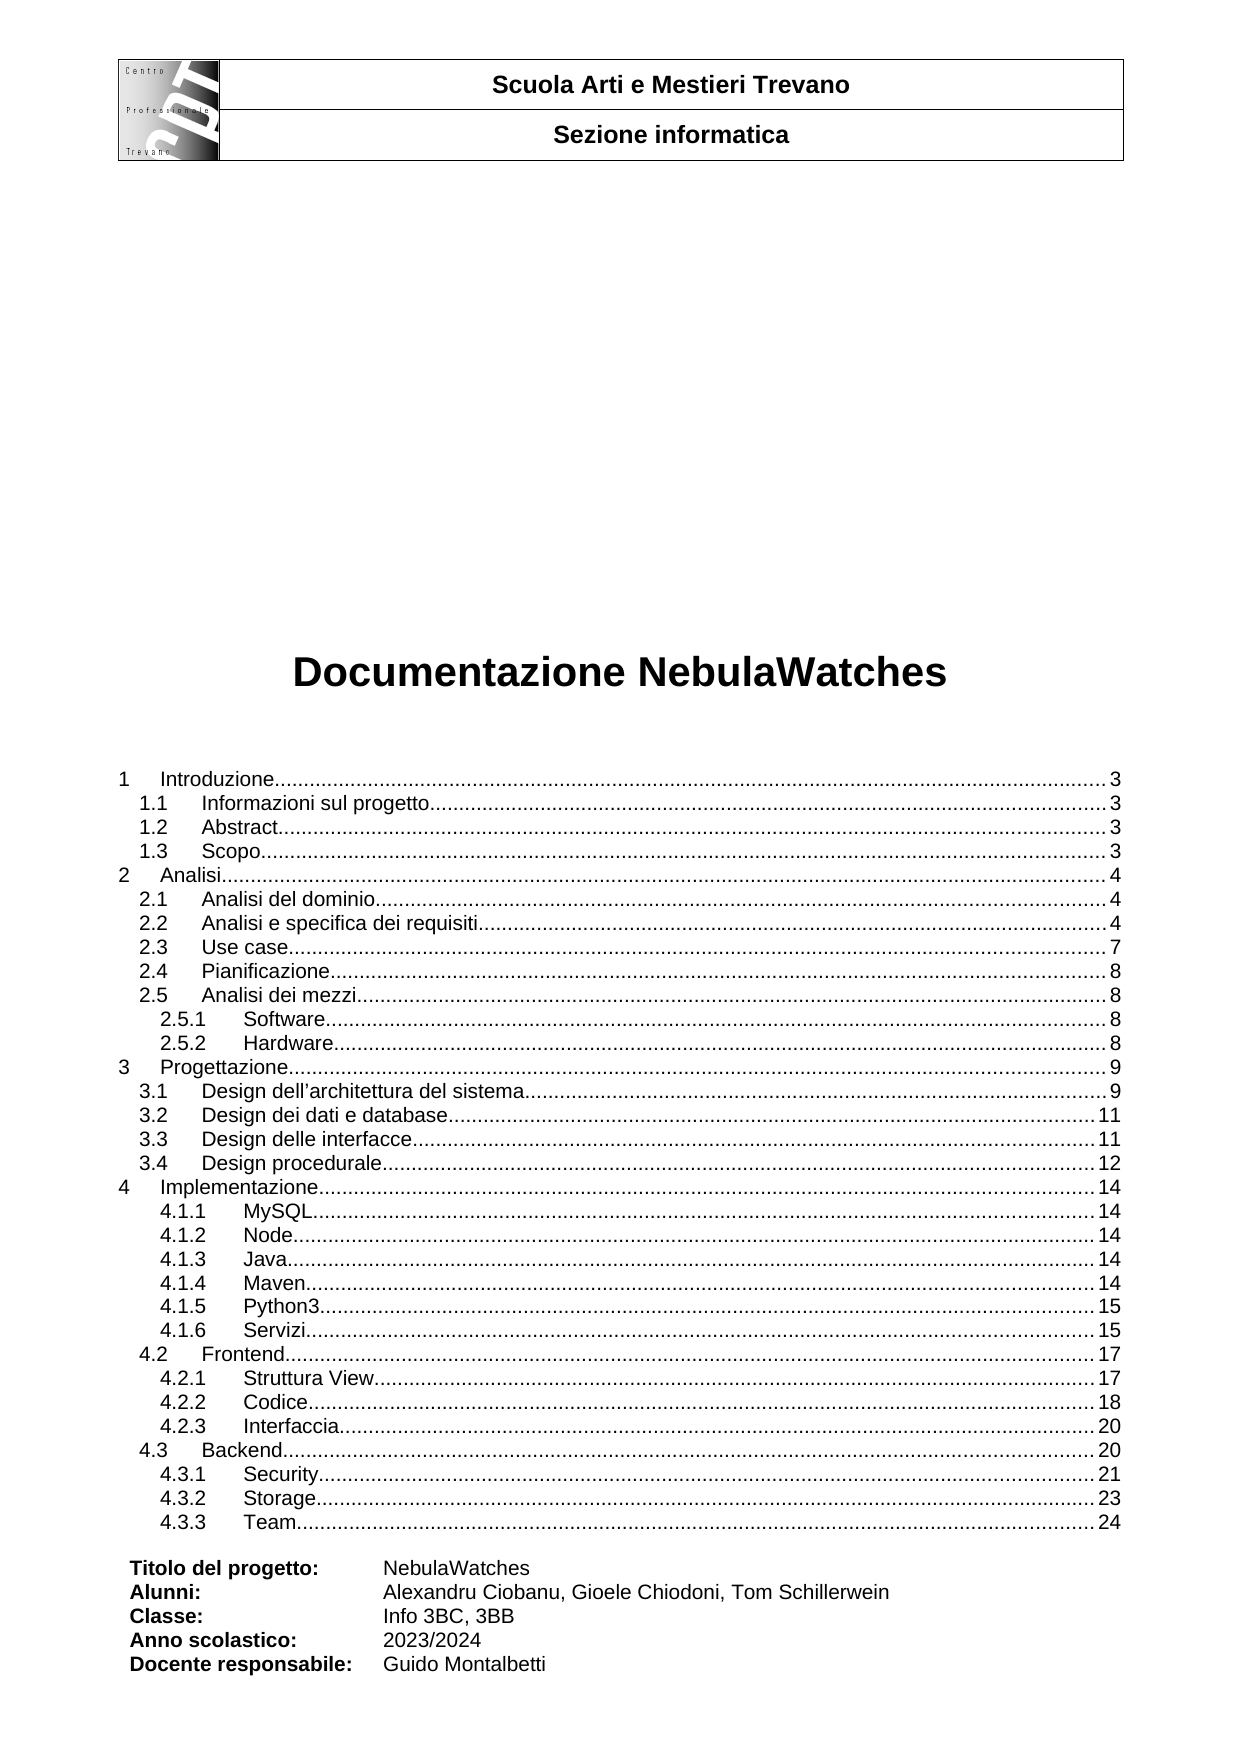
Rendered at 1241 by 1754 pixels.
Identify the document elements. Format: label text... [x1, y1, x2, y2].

text 2.5.2 Hardware 8 [160, 1031, 1122, 1055]
text 4.2.3 Interfaccia 20 [160, 1414, 1122, 1438]
text 3.1 Design dell’architettura del sistema 9 [139, 1079, 1122, 1103]
text 3 Progettazione 9 [118, 1055, 1122, 1079]
text 2.4 Pianificazione 8 [139, 959, 1122, 983]
text 4.3.3 Team 24 [160, 1510, 1122, 1534]
text 4.3.1 Security 21 [160, 1462, 1122, 1486]
text 4.1.5 Python3 15 [160, 1294, 1122, 1318]
text 4 Implementazione 14 [118, 1174, 1122, 1198]
text 4.1.3 Java 14 [160, 1246, 1122, 1270]
text 4.2.2 Codice 18 [160, 1390, 1122, 1414]
text 1.2 Abstract 3 [139, 815, 1122, 839]
text 1.3 Scopo 3 [139, 839, 1122, 863]
text 1.1 Informazioni sul progetto 3 [139, 791, 1122, 815]
text 4.1.4 Maven 14 [160, 1270, 1122, 1294]
text Documentazione NebulaWatches [118, 647, 1122, 695]
text 4.2.1 Struttura View 17 [160, 1366, 1122, 1390]
text 3.4 Design procedurale 12 [139, 1151, 1122, 1174]
text 4.3.2 Storage 23 [160, 1486, 1122, 1510]
text 4.2 Frontend 17 [139, 1342, 1122, 1366]
picture [118, 60, 219, 160]
text 2.1 Analisi del dominio 4 [139, 887, 1122, 911]
text 2.2 Analisi e specifica dei requisiti 4 [139, 911, 1122, 935]
text 4.1.1 MySQL 14 [160, 1198, 1122, 1222]
text 2.5 Analisi dei mezzi 8 [139, 983, 1122, 1007]
text 2 Analisi 4 [118, 863, 1122, 887]
text 2.3 Use case 7 [139, 935, 1122, 959]
text 4.3 Backend 20 [139, 1438, 1122, 1462]
text 3.2 Design dei dati e database 11 [139, 1103, 1122, 1127]
text 4.1.6 Servizi 15 [160, 1318, 1122, 1342]
text 1 Introduzione 3 [118, 767, 1122, 791]
text 4.1.2 Node 14 [160, 1222, 1122, 1246]
text 3.3 Design delle interfacce 11 [139, 1127, 1122, 1151]
text 2.5.1 Software 8 [160, 1007, 1122, 1031]
